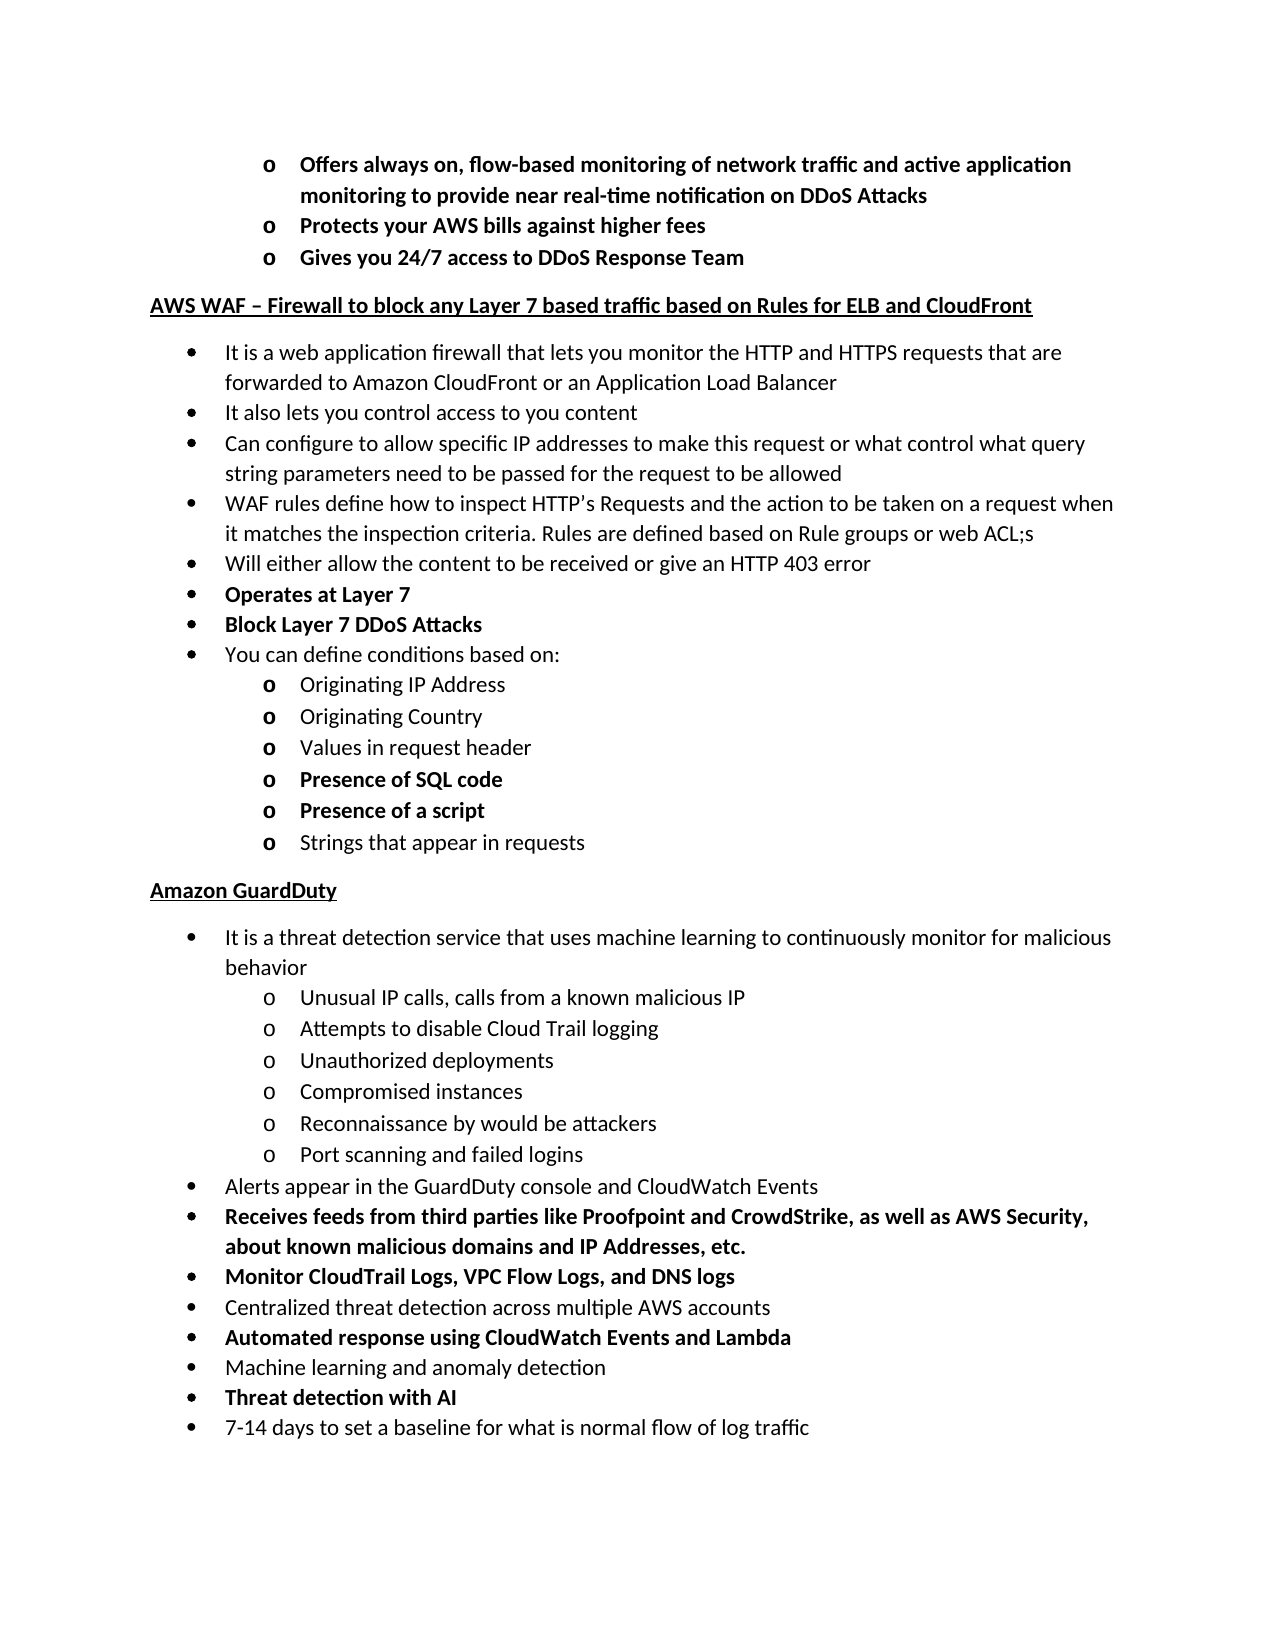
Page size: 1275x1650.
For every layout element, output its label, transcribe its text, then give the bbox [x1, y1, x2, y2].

list Machine learning and anomaly detection [187, 1353, 1125, 1381]
list WAF rules define how to inspect HTTP’s Requests and the action to be taken on a request when it matches the inspection criteria. Rules are defined based on Rule groups or web ACL;s [187, 489, 1125, 547]
list Gives you 24/7 access to DDoS Response Team [262, 243, 1125, 272]
list It is a web application firewall that lets you monitor the HTTP and HTTPS requests that are forwarded to Amazon CloudFront or an Application Load Balancer [187, 338, 1125, 396]
list Values in request header [262, 733, 1125, 762]
list Protects your AWS bills against higher fees [262, 212, 1125, 241]
list Presence of a script [262, 796, 1125, 825]
list Attempts to disable Cloud Trail logging [262, 1014, 1125, 1044]
list Presence of SQL code [262, 765, 1125, 794]
list Unauthorized deployments [262, 1046, 1125, 1075]
list It also lets you control access to you content [187, 398, 1125, 426]
list Originating Country [262, 702, 1125, 731]
list Can configure to allow specific IP addresses to make this request or what control what query string parameters need to be passed for the request to be allowed [187, 429, 1125, 487]
list You can define conditions based on: [187, 640, 1125, 668]
list Reconnaissance by would be attackers [262, 1109, 1125, 1138]
list 7-14 days to set a baseline for what is normal flow of log traffic [187, 1413, 1125, 1441]
list Compromised instances [262, 1077, 1125, 1107]
list It is a threat detection service that uses machine learning to continuously monitor for malicious behavior [187, 923, 1125, 981]
list Alerts appear in the GuardDuty console and CloudWatch Events [187, 1172, 1125, 1200]
list Automated response using CloudWatch Events and Lambda [187, 1323, 1125, 1351]
subtitle Amazon GuardDuty [150, 876, 1125, 904]
list Receives feeds from third parties like Proofpoint and CrowdStrike, as well as AWS Security, about known malicious domains and IP Addresses, etc. [187, 1202, 1125, 1260]
list Threat detection with AI [187, 1383, 1125, 1411]
subtitle AWS WAF – Firewall to block any Layer 7 based traffic based on Rules for ELB and CloudFront [150, 291, 1125, 319]
list Will either allow the content to be received or give an HTTP 403 error [187, 549, 1125, 577]
list Block Layer 7 DDoS Attacks [187, 610, 1125, 638]
list Unusual IP calls, calls from a known malicious IP [262, 983, 1125, 1012]
list Centralized threat detection across multiple AWS accounts [187, 1293, 1125, 1321]
list Port scanning and failed logins [262, 1140, 1125, 1169]
list Strings that appear in requests [262, 828, 1125, 857]
list Offers always on, flow-based monitoring of network traffic and active application monitoring to provide near real-time notification on DDoS Attacks [262, 150, 1125, 209]
list Operates at Layer 7 [187, 580, 1125, 608]
list Originating IP Address [262, 670, 1125, 699]
list Monitor CloudTrail Logs, VPC Flow Logs, and DNS logs [187, 1262, 1125, 1290]
